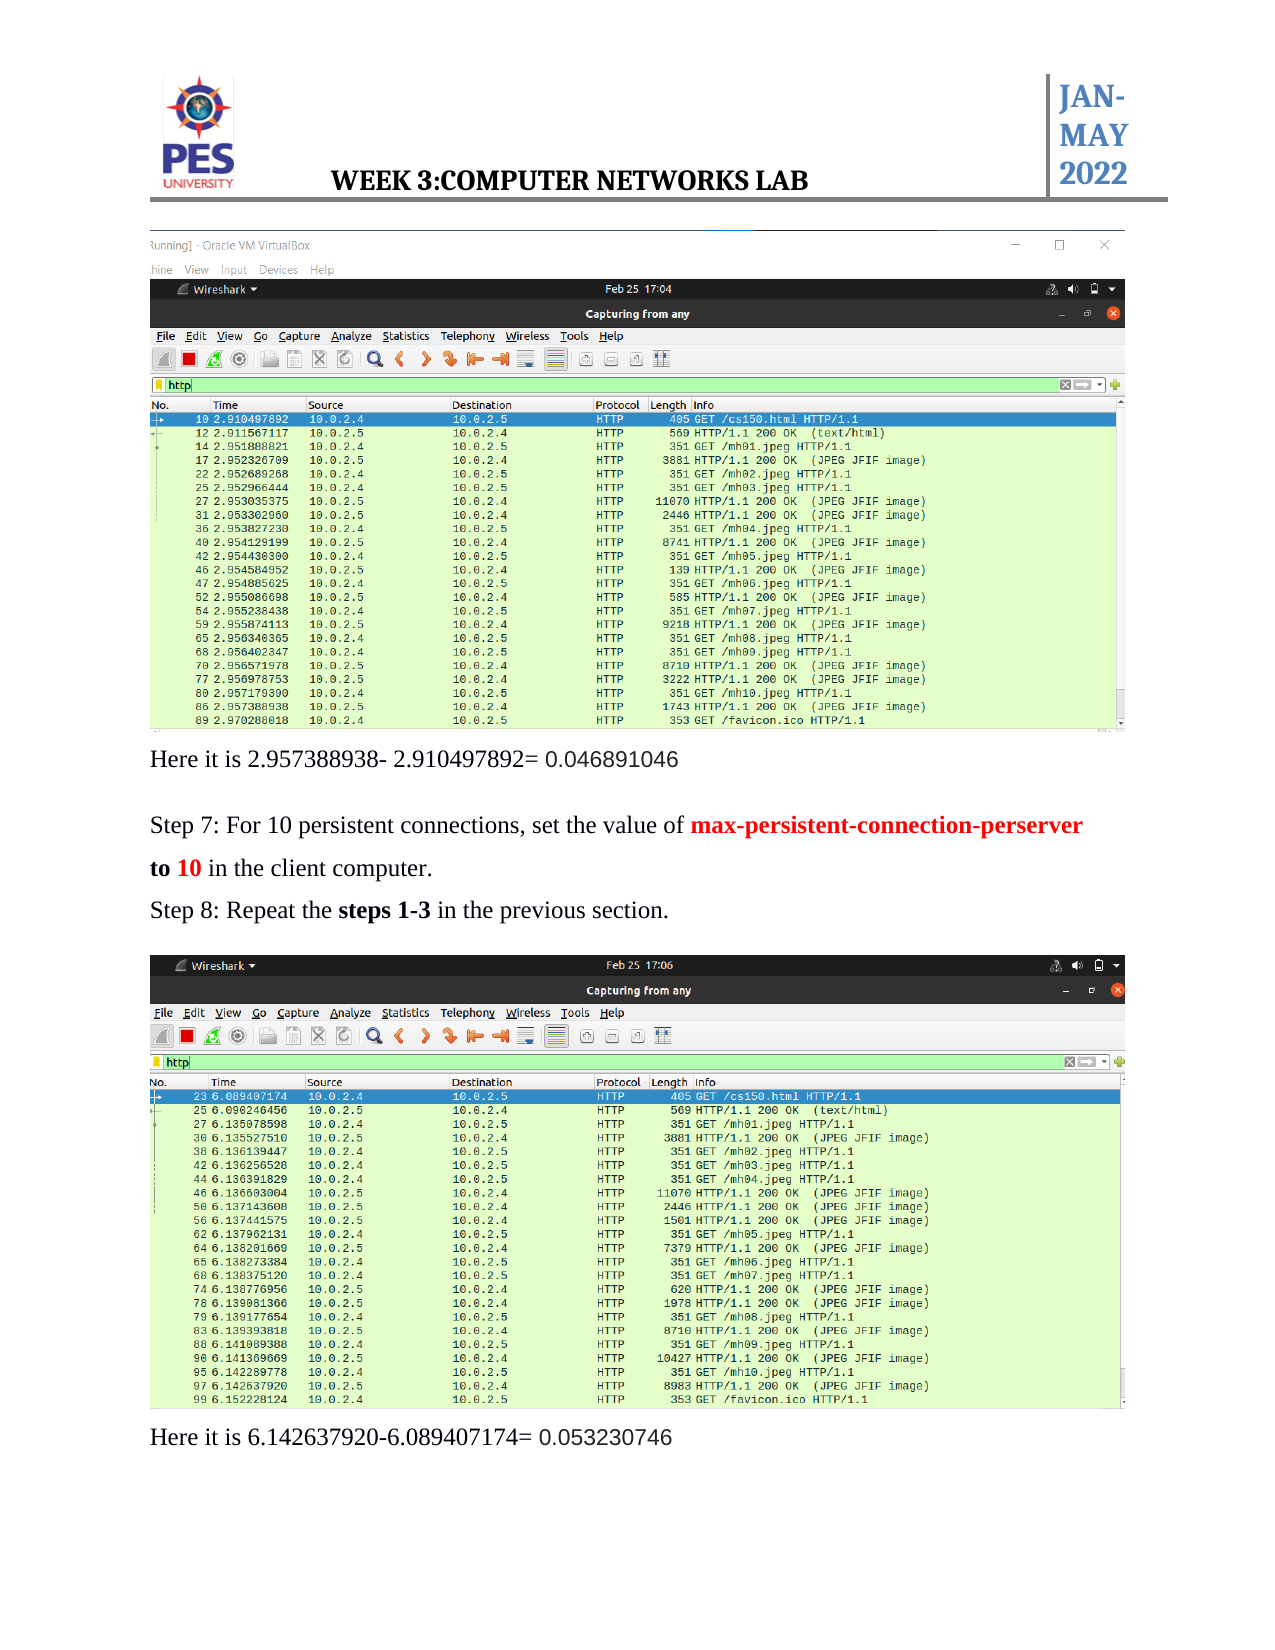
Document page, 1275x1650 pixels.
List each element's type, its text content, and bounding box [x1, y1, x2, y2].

text Here it is 6.142637920-6.089407174= 0.053230746 [149, 1422, 1086, 1450]
picture [150, 230, 1125, 732]
text Here it is 2.957388938- 2.910497892= 0.046891046 [149, 744, 1086, 773]
text Step 7: For 10 persistent connections, set the value of max-persistent-connection-perserver to 10 in the client computer. [149, 811, 1086, 882]
picture [161, 73, 235, 190]
picture [150, 955, 1125, 1409]
text Step 8: Repeat the steps 1-3 in the previous section. [149, 896, 1086, 924]
